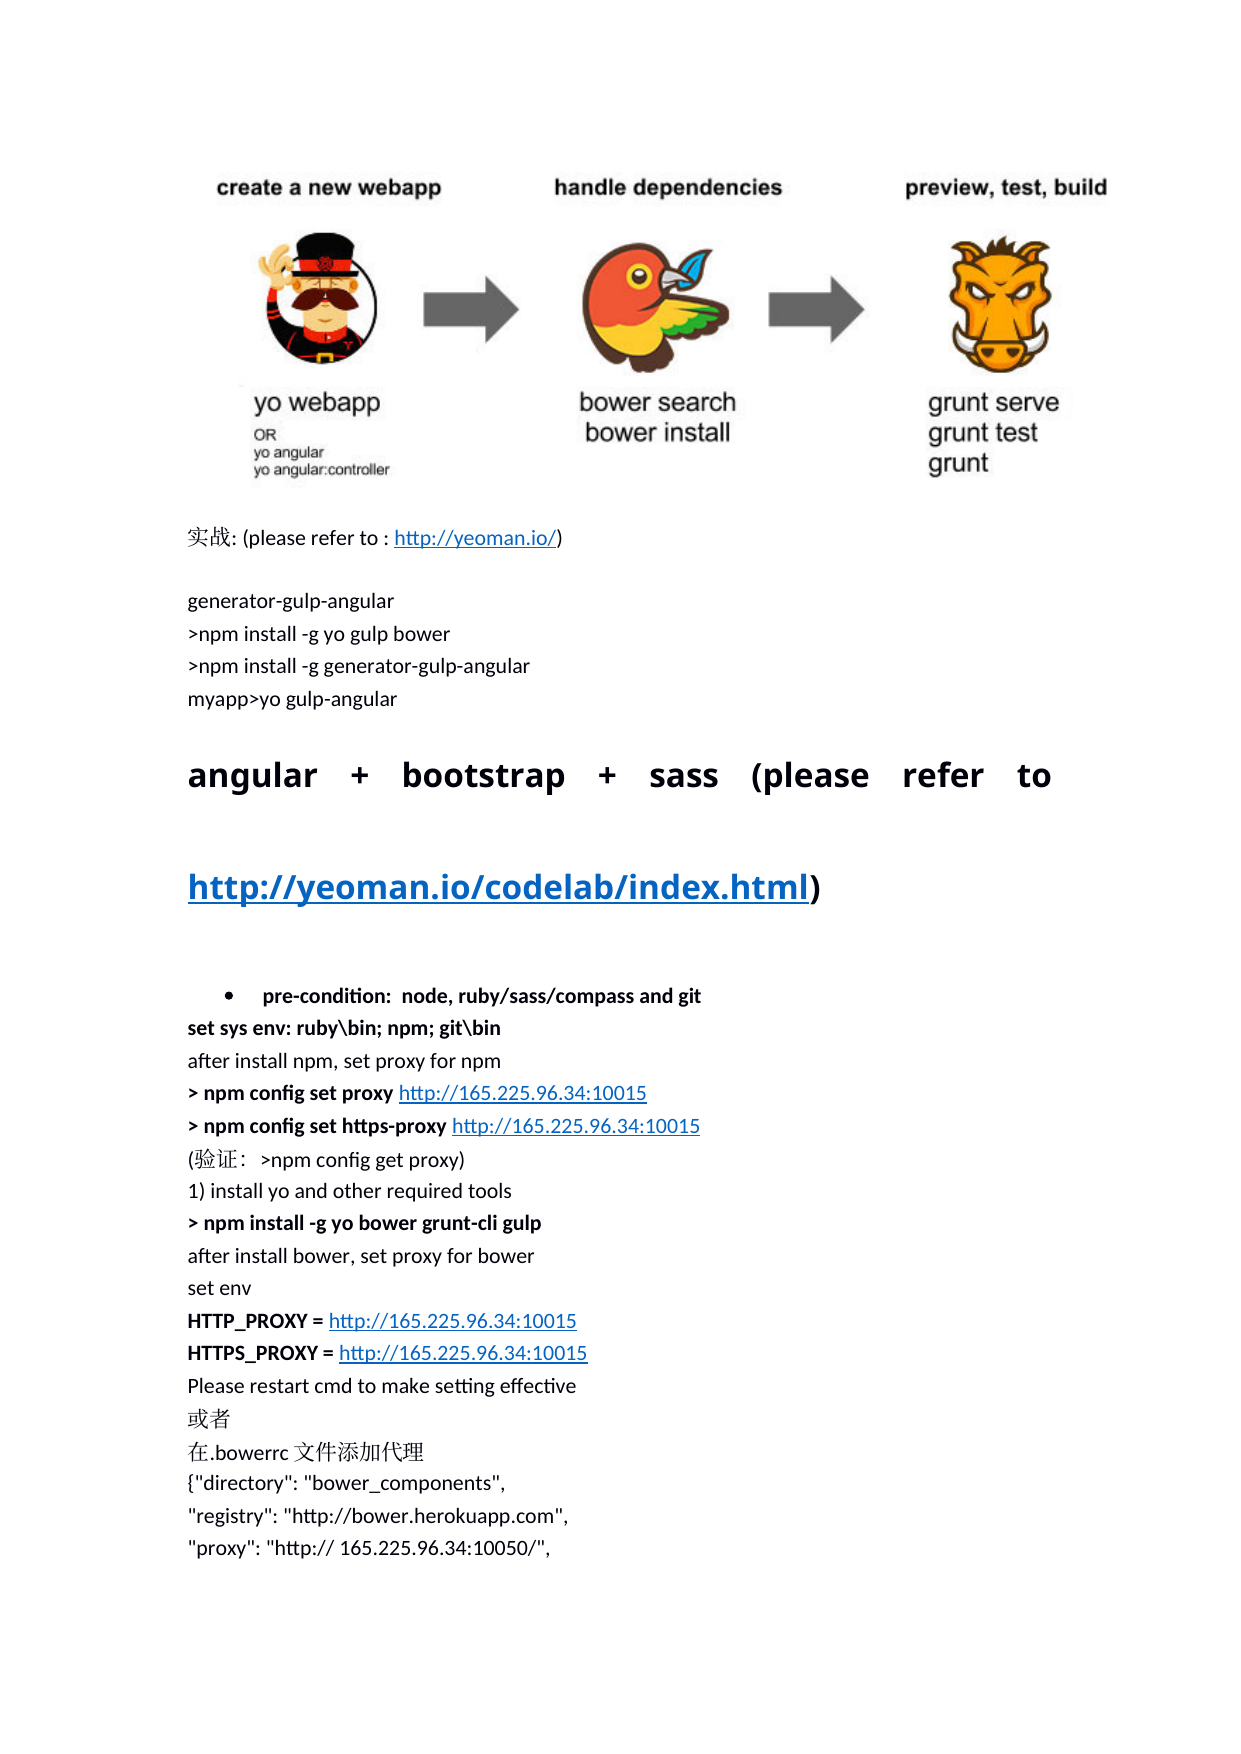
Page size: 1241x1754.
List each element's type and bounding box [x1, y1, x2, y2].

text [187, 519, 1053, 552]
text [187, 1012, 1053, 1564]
picture [187, 162, 1163, 510]
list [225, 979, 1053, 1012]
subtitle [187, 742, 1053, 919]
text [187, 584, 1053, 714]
